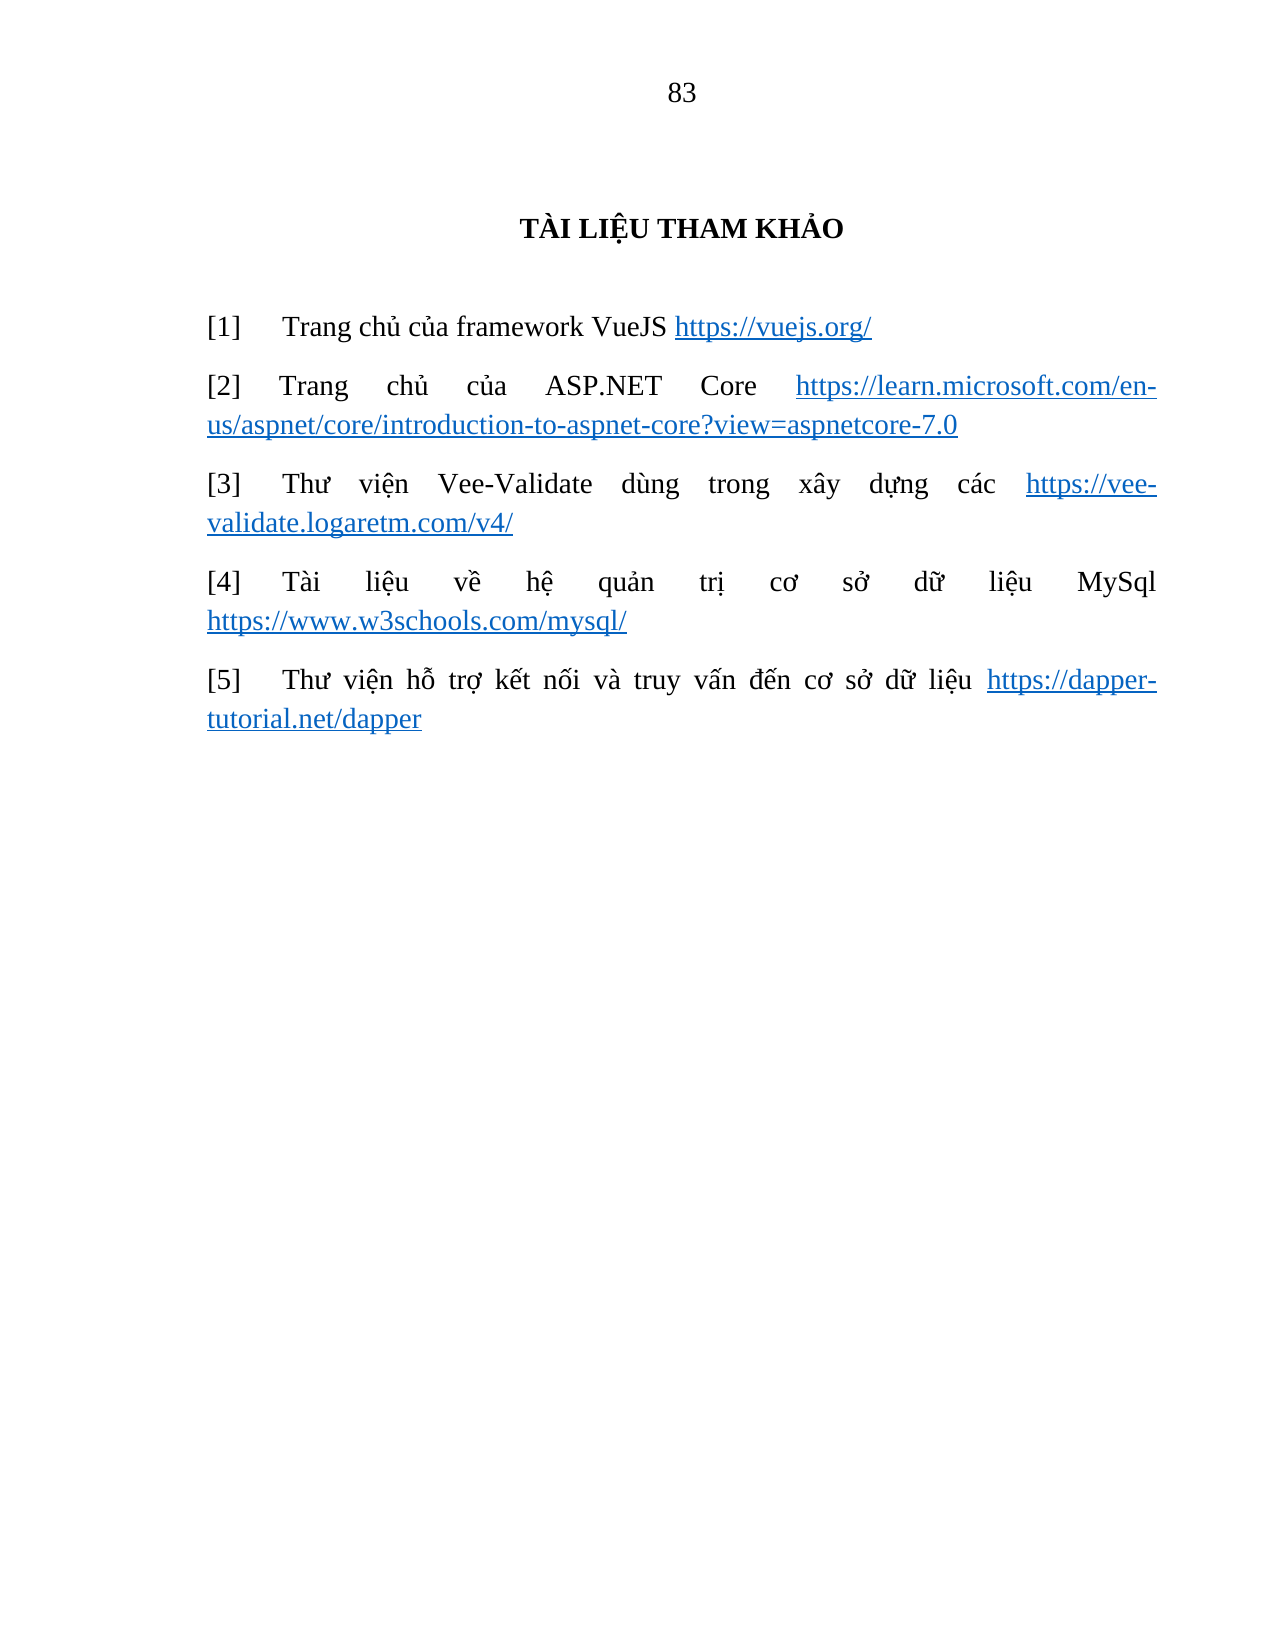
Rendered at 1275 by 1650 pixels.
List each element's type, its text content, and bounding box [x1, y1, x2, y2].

subtitle TÀI LIỆU THAM KHẢO [207, 211, 1157, 245]
text [5] Thư viện hỗ trợ kết nối và truy vấn đến cơ sở dữ liệu https://dapper-tutorial.net/dapper [207, 662, 1157, 734]
text [1] Trang chủ của framework VueJS https://vuejs.org/ [207, 309, 1157, 343]
text [4] Tài liệu về hệ quản trị cơ sở dữ liệu MySql https://www.w3schools.com/mysql/ [207, 564, 1157, 636]
text [3] Thư viện Vee-Validate dùng trong xây dựng các https://vee-validate.logaretm.com/v4/ [207, 466, 1157, 538]
text [2] Trang chủ của ASP.NET Core https://learn.microsoft.com/en- us/aspnet/core/introduction-to-aspnet-core?view=aspnetcore-7.0 [207, 368, 1157, 441]
